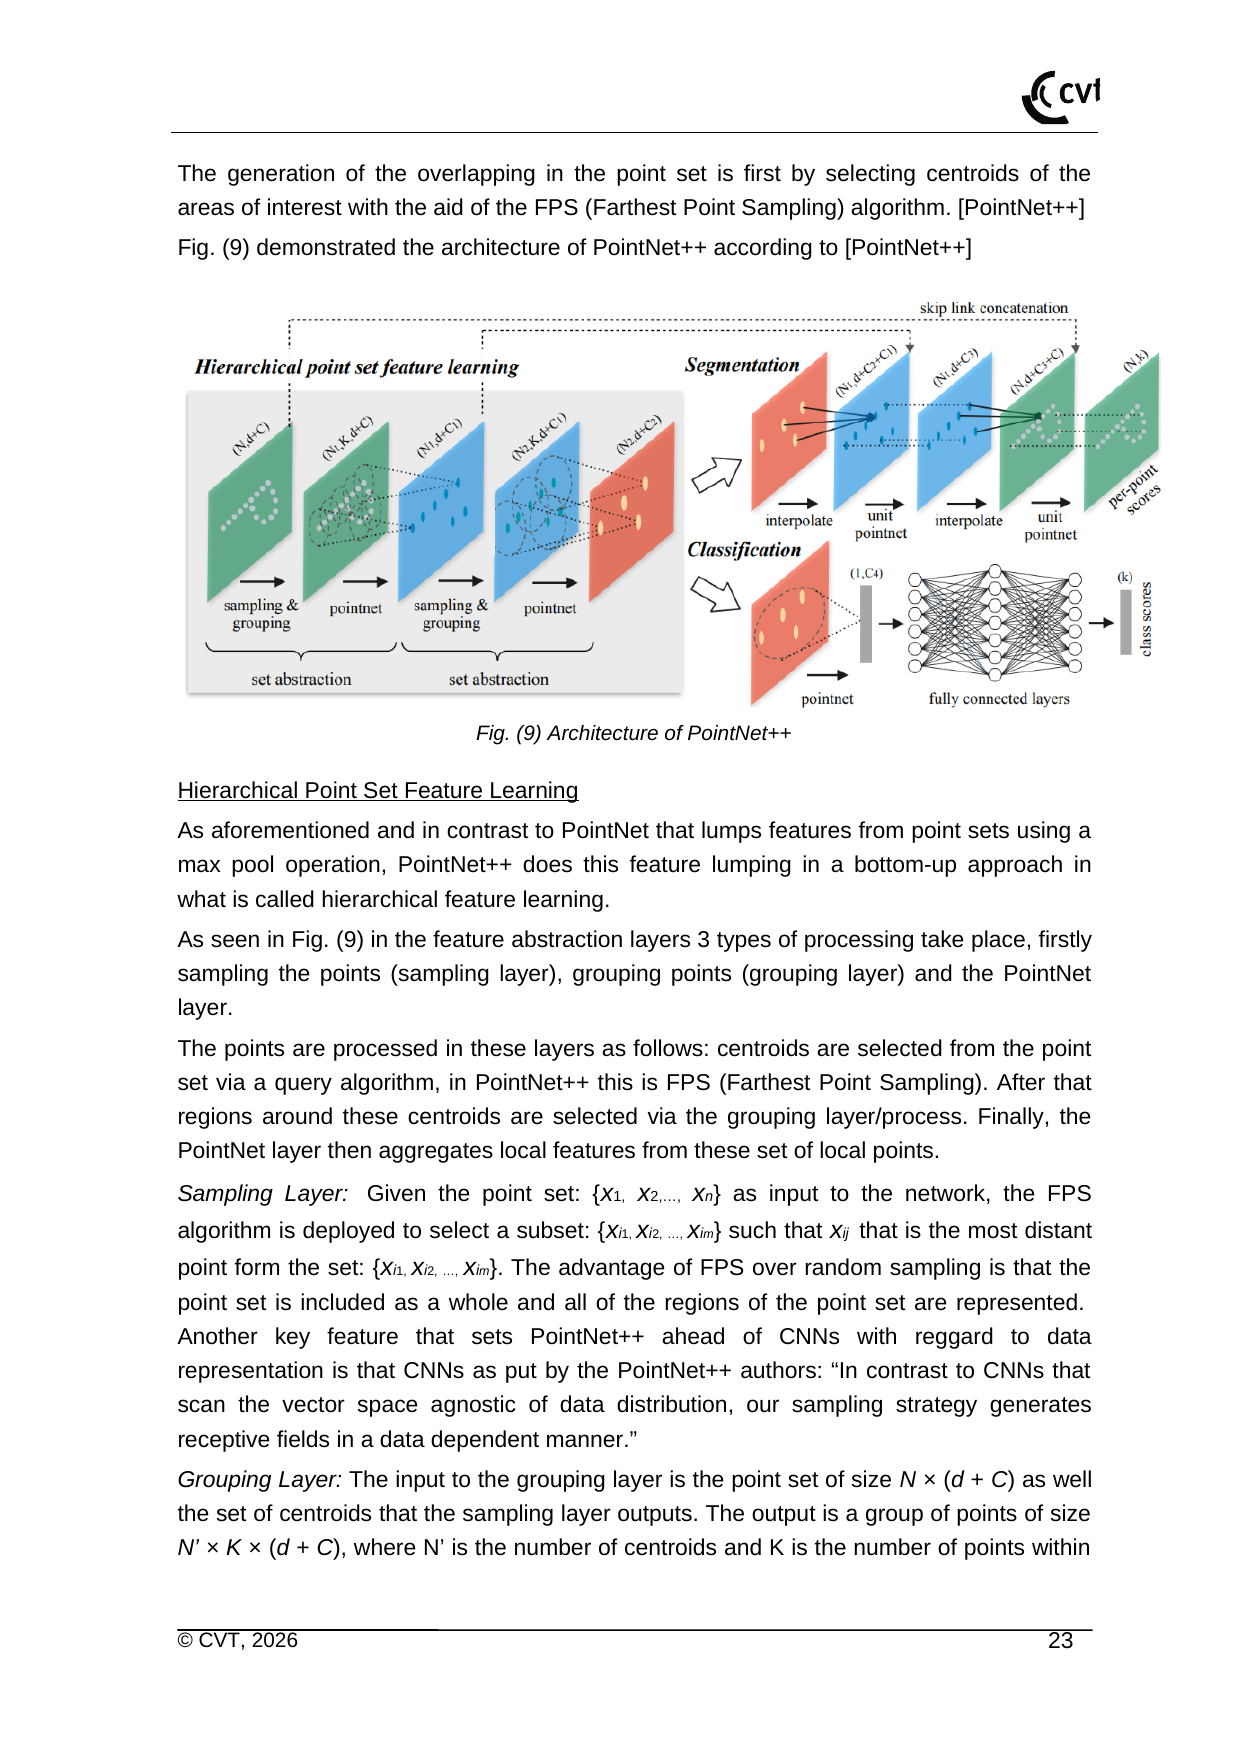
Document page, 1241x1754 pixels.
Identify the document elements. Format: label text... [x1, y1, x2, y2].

text Fig. (9) Architecture of PointNet++ [177, 721, 1092, 745]
text Fig. (9) demonstrated the architecture of PointNet++ according to [PointNet++] [177, 234, 1092, 260]
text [177, 1466, 1092, 1561]
text The points are processed in these layers as follows: centroids are selected from the point set via a query algorithm, in PointNet++ this is FPS (Farthest Point Sampling). After that regions around these centroids are selected via the grouping layer/process. Finally, the PointNet layer then aggregates local features from these set of local points. [177, 1035, 1092, 1164]
text Sampling Layer: Given the point set: {x1, x2,…, xn} as input to the network, the FPS algorithm is deployed to select a subset: {xi1, xi2, …, xim} such that xij that is the most distant point form the set: {xi1, xi2, …, xim}. The advantage of FPS over random sampling is that the point set is included as a whole and all of the regions of the point set are represented. Another key feature that sets PointNet++ ahead of CNNs with reggard to data representation is that CNNs as put by the PointNet++ authors: “In contrast to CNNs that scan the vector space agnostic of data distribution, our sampling strategy generates receptive fields in a data dependent manner.” [177, 1178, 1092, 1452]
text Hierarchical Point Set Feature Learning [177, 777, 1092, 803]
text The generation of the overlapping in the point set is first by selecting centroids of the areas of interest with the aid of the FPS (Farthest Point Sampling) algorithm. [PointNet++] [177, 159, 1092, 220]
picture [177, 293, 1167, 708]
text As seen in Fig. (9) in the feature abstraction layers 3 types of processing take place, firstly sampling the points (sampling layer), grouping points (grouping layer) and the PointNet layer. [177, 926, 1092, 1021]
text As aforementioned and in contrast to PointNet that lumps features from point sets using a max pool operation, PointNet++ does this feature lumping in a bottom-up approach in what is called hierarchical feature learning. [177, 817, 1092, 912]
